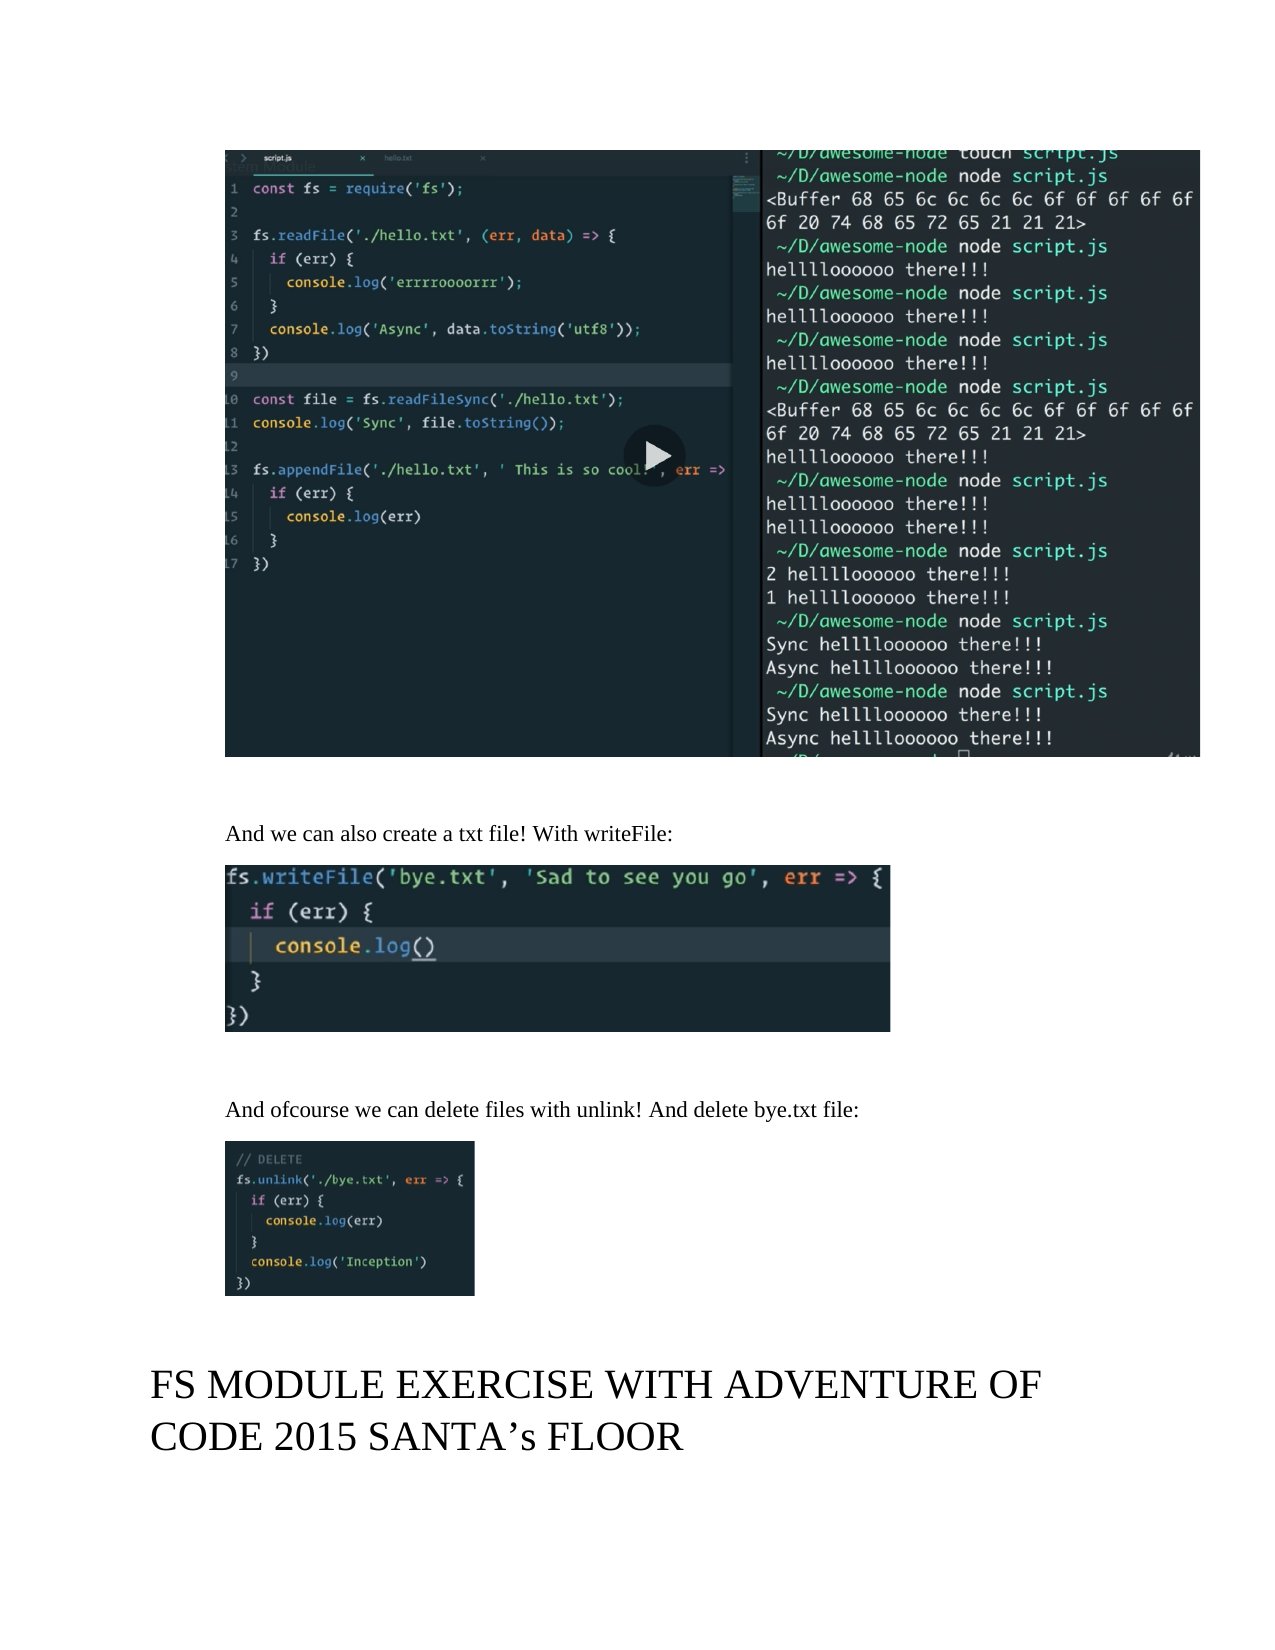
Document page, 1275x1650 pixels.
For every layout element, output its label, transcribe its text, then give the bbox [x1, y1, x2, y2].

subtitle FS MODULE EXERCISE WITH ADVENTURE OF CODE 2015 SANTA’s FLOOR [150, 1359, 1125, 1459]
picture [225, 1141, 475, 1296]
picture [225, 150, 1200, 757]
picture [225, 865, 891, 1032]
text And we can also create a txt file! With writeFile: [150, 820, 1125, 847]
text And ofcourse we can delete files with unlink! And delete bye.txt file: [150, 1096, 1125, 1122]
